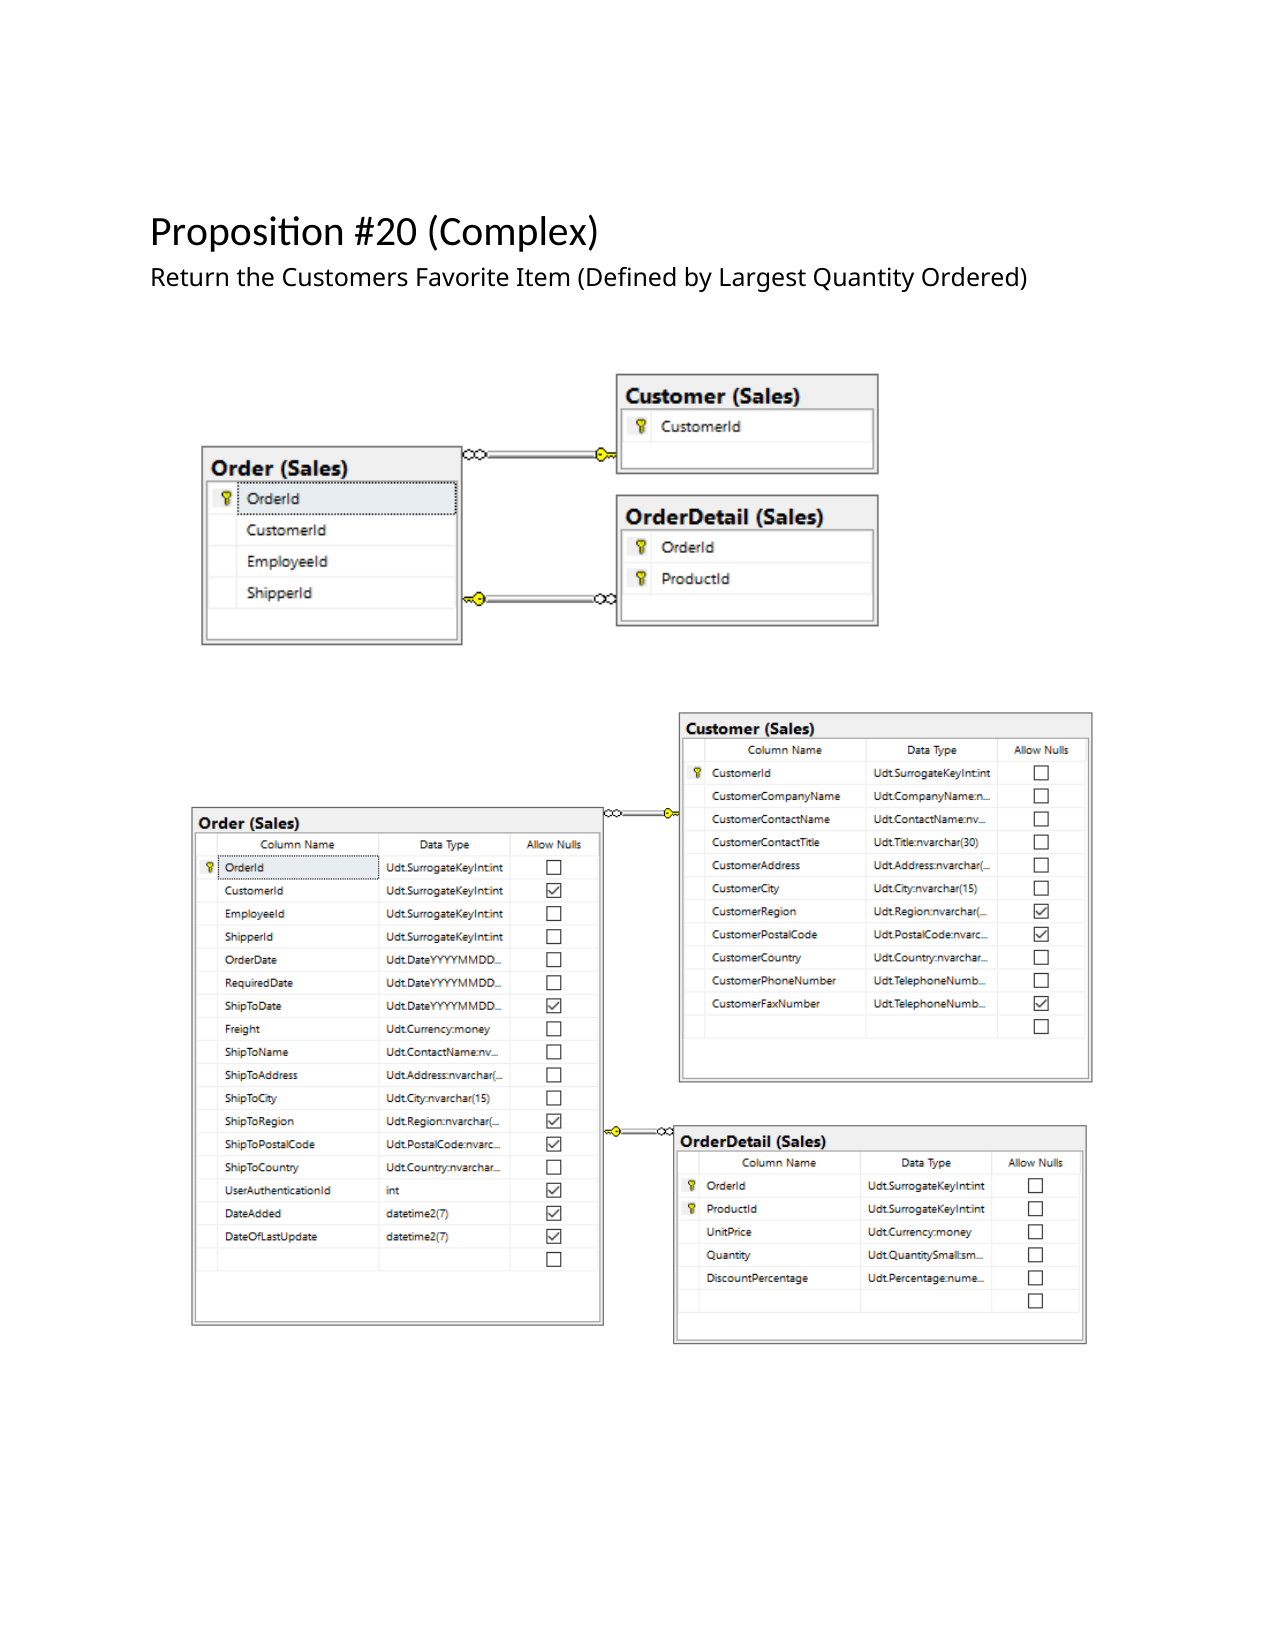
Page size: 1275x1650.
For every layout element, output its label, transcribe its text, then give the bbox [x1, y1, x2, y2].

text Proposition #20 (Complex) [150, 205, 1125, 256]
text Return the Customers Favorite Item (Defined by Largest Quantity Ordered) [150, 260, 1125, 294]
picture [150, 327, 1125, 1365]
